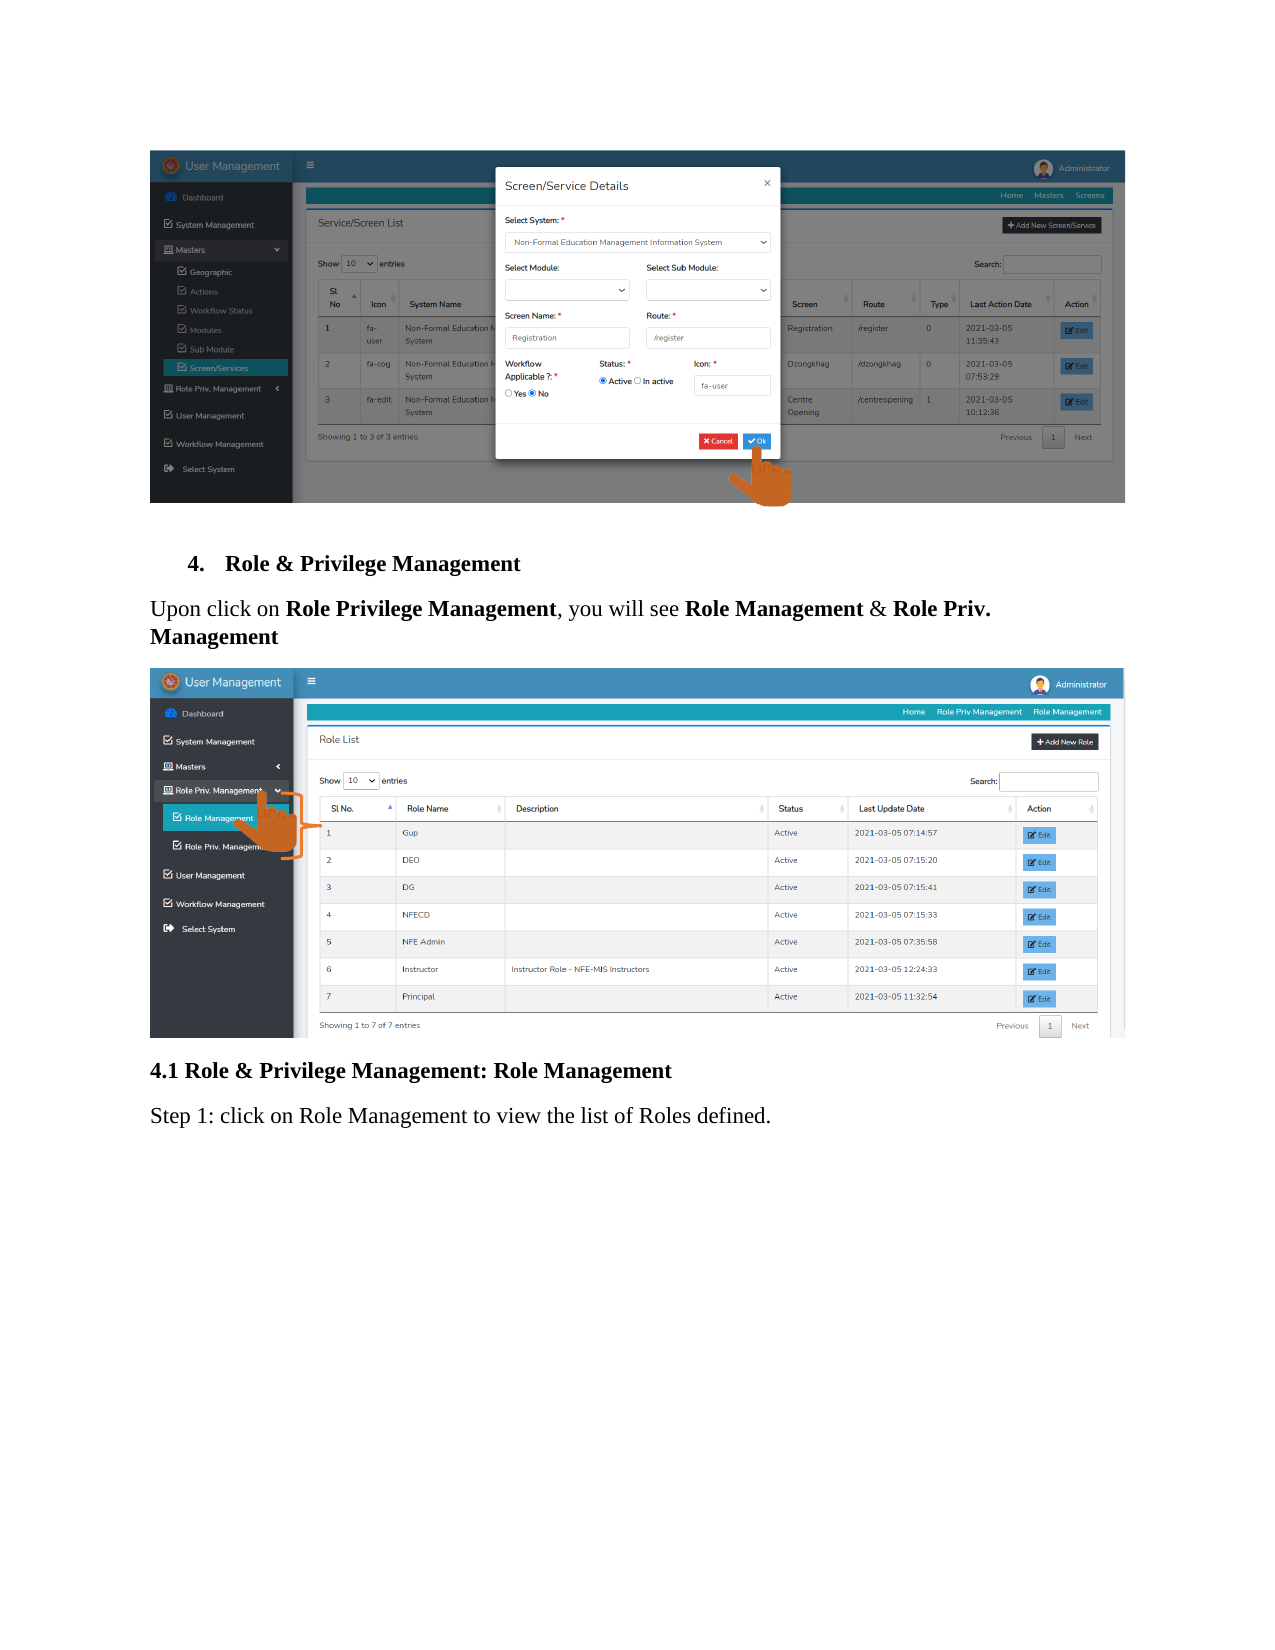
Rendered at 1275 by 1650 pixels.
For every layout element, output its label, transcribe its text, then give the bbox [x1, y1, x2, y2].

picture [150, 668, 1125, 1038]
picture [150, 150, 1125, 503]
text 4.1 Role & Privilege Management: Role Management [150, 1057, 1125, 1083]
list Role & Privilege Management [187, 550, 1125, 576]
text Upon click on Role Privilege Management, you will see Role Management & Role Priv. Management [150, 595, 1125, 650]
text Step 1: click on Role Management to view the list of Roles defined. [150, 1102, 1125, 1128]
